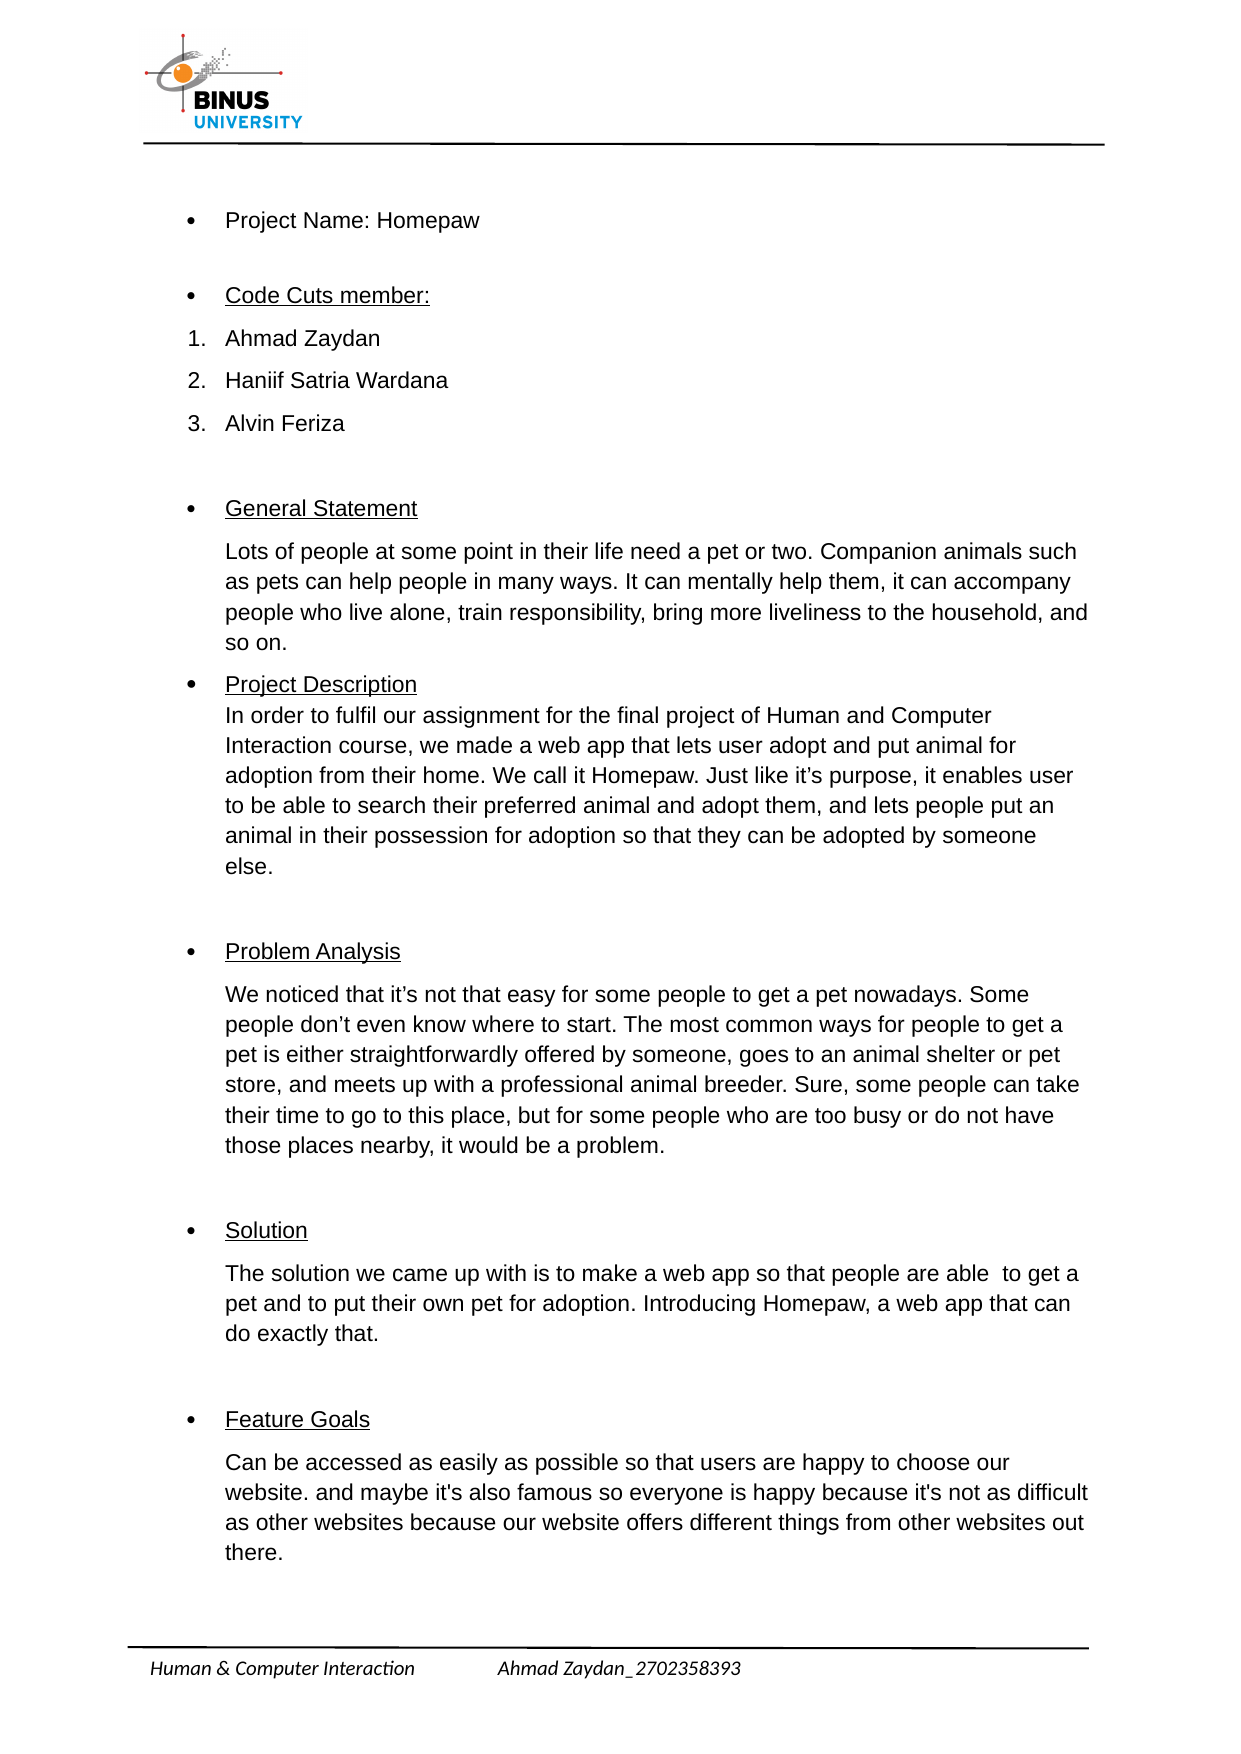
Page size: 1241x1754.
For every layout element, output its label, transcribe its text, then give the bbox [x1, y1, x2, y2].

list Solution [187, 1217, 1090, 1244]
picture [138, 28, 308, 133]
text Can be accessed as easily as possible so that users are happy to choose our website. and maybe it's also famous so everyone is happy because it's not as difficult as other websites because our website offers different things from other websites out there. [225, 1448, 1090, 1566]
list Project Name: Homepaw [187, 207, 1090, 265]
list Ahmad Zaydan [187, 324, 1090, 351]
list In order to fulfil our assignment for the final project of Human and Computer Interaction course, we made a web app that lets user adopt and put animal for adoption from their home. We call it Homepaw. Just like it’s purpose, it enables user to be able to search their preferred animal and adopt them, and lets people put an animal in their possession for adoption so that they can be adopted by someone else. [225, 702, 1090, 879]
text We noticed that it’s not that easy for some people to get a pet nowadays. Some people don’t even know where to start. The most common ways for people to get a pet is either straightforwardly offered by someone, goes to an animal shelter or pet store, and meets up with a professional animal breeder. Sure, some people can take their time to go to this place, but for some people who are too busy or do not have those places nearby, it would be a problem. [225, 981, 1090, 1158]
list Code Cuts member: [187, 282, 1090, 308]
list General Statement [187, 495, 1090, 522]
text Lots of people at some point in their life need a pet or two. Companion animals such as pets can help people in many ways. It can mentally help them, it can accompany people who live alone, train responsibility, bring more liveliness to the household, and so on. [225, 538, 1090, 655]
list Alvin Feriza [187, 410, 1090, 436]
list Project Description [187, 671, 1090, 698]
text The solution we came up with is to make a web app so that people are able to get a pet and to put their own pet for adoption. Introducing Homepaw, a web app that can do exactly that. [225, 1260, 1090, 1347]
list Feature Goals [187, 1406, 1090, 1432]
list Haniif Satria Wardana [187, 367, 1090, 394]
list Problem Analysis [187, 938, 1090, 964]
